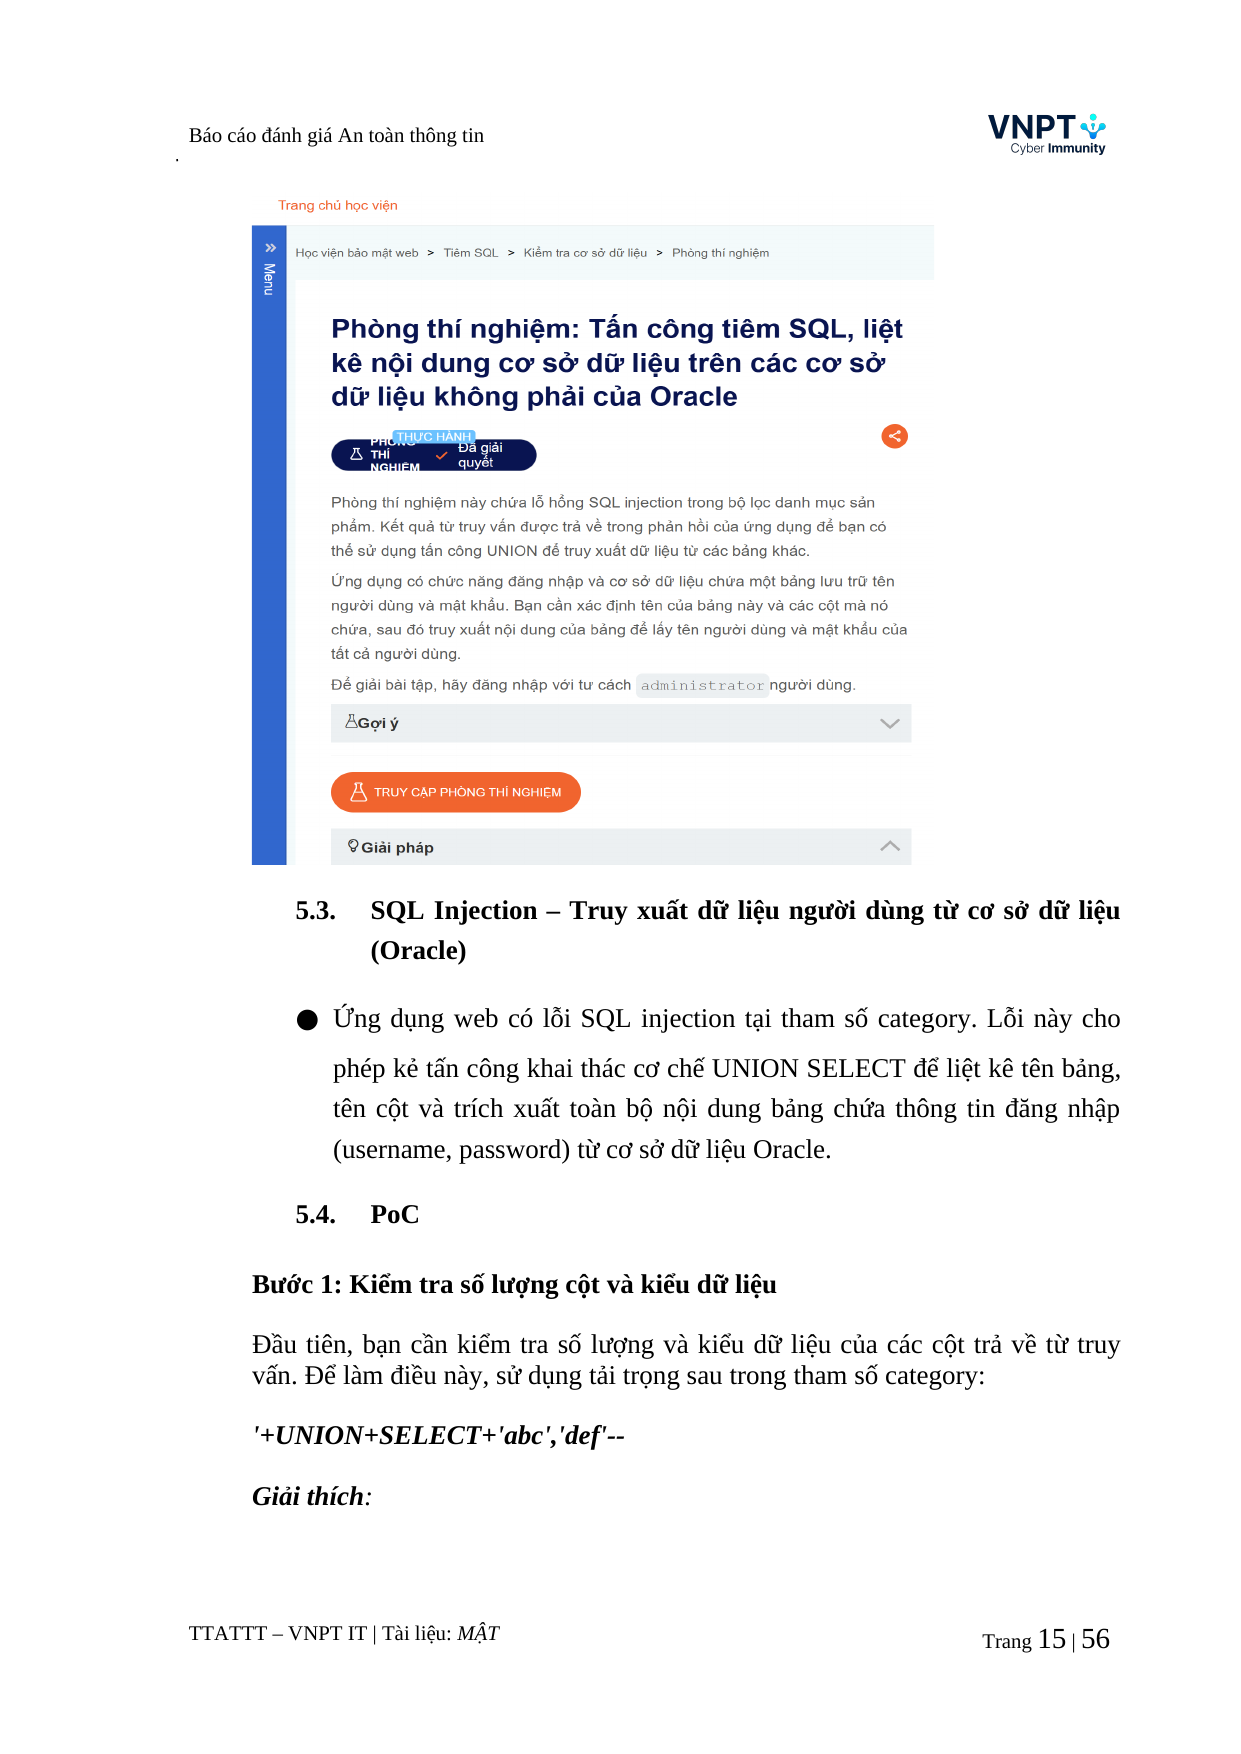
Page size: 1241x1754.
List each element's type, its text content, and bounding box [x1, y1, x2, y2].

picture [251, 192, 935, 865]
text Giải thích: [252, 1480, 1122, 1511]
picture [984, 110, 1110, 159]
text '+UNION+SELECT+'abc','def'-- [252, 1419, 1122, 1451]
subtitle PoC [295, 1198, 1122, 1229]
list Ứng dụng web có lỗi SQL injection tại tham số category. Lỗi này cho phép kẻ tấn công khai thác cơ chế UNION SELECT để liệt kê tên bảng, tên cột và trích xuất toàn bộ nội dung bảng chứa thông tin đăng nhập (username, password) từ cơ sở dữ liệu Oracle. [295, 987, 1122, 1164]
text Bước 1: Kiểm tra số lượng cột và kiểu dữ liệu [252, 1268, 1122, 1299]
subtitle SQL Injection – Truy xuất dữ liệu người dùng từ cơ sở dữ liệu (Oracle) [295, 894, 1122, 965]
text Đầu tiên, bạn cần kiểm tra số lượng và kiểu dữ liệu của các cột trả về từ truy vấn. Để làm điều này, sử dụng tải trọng sau trong tham số category: [252, 1328, 1122, 1390]
